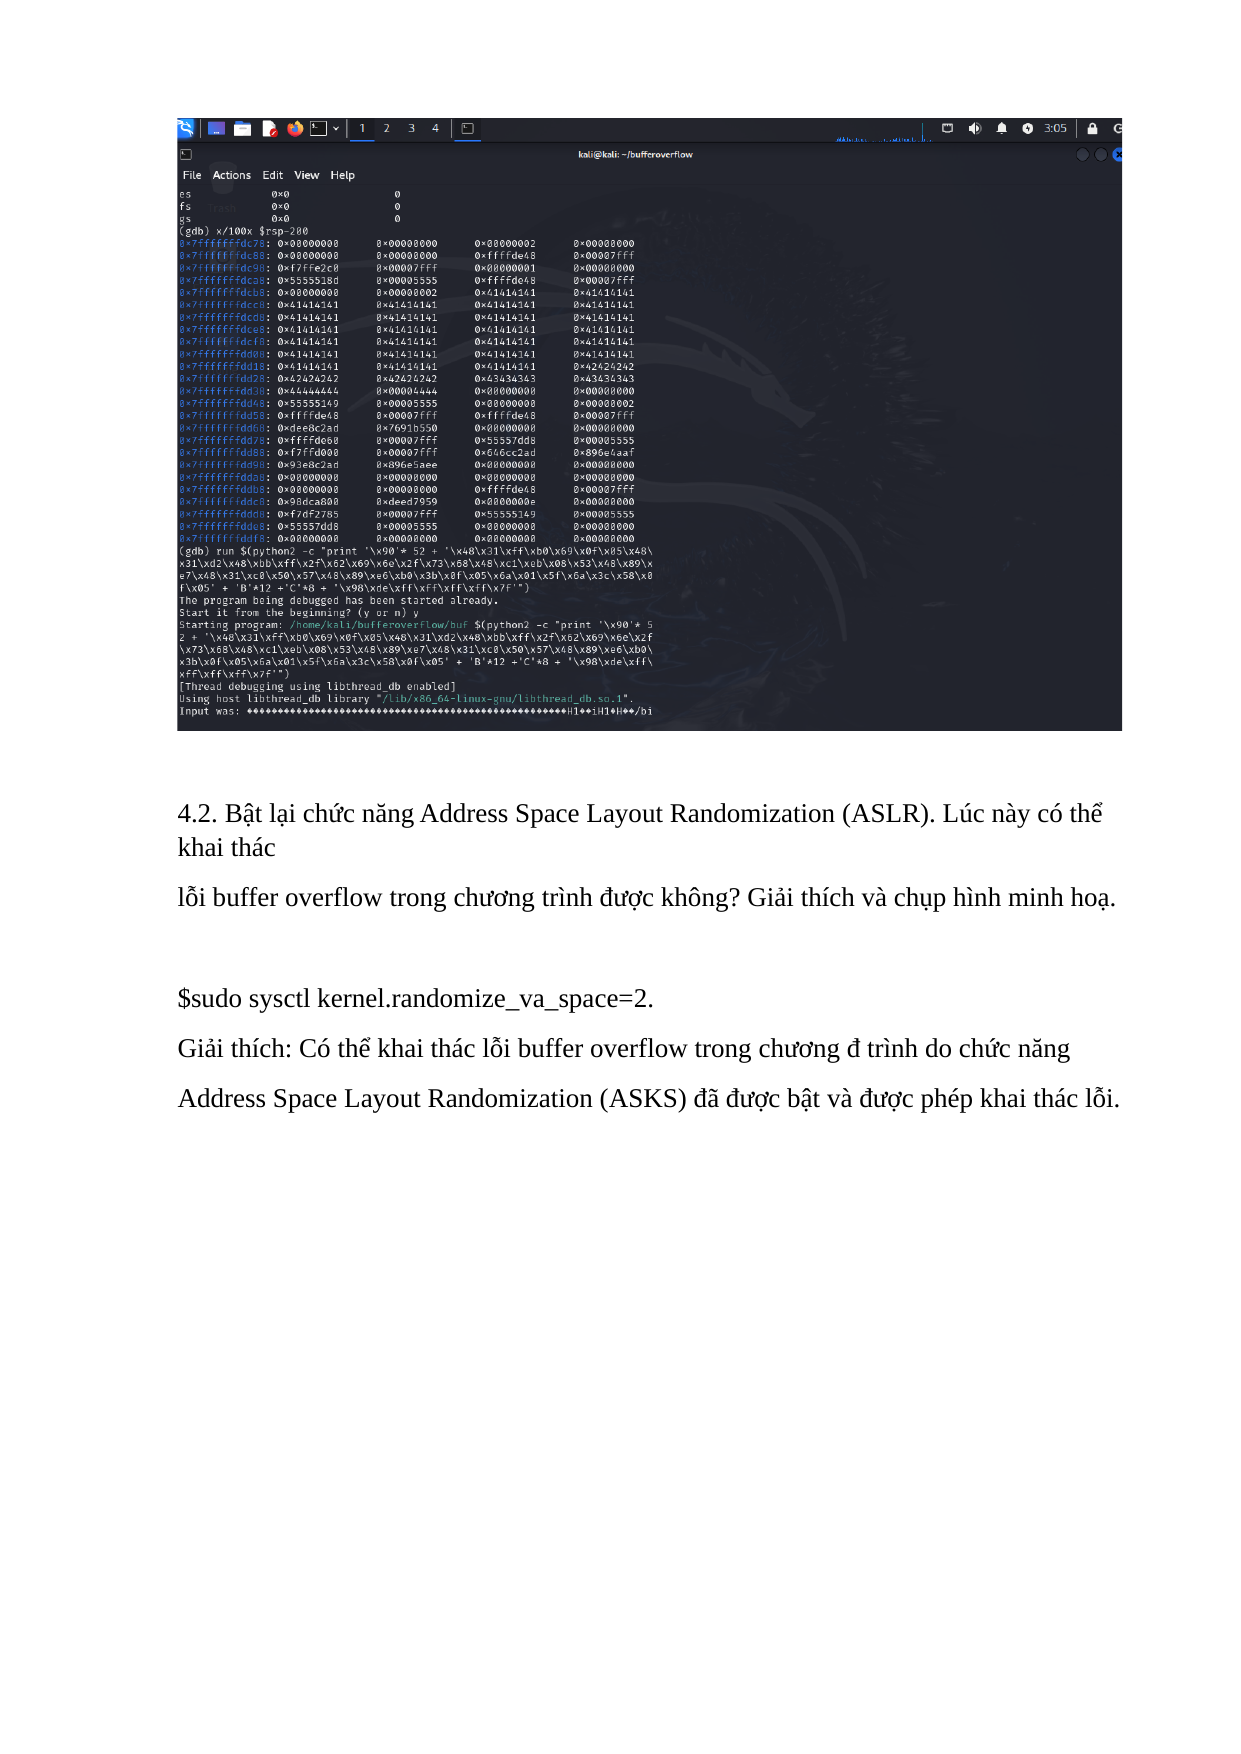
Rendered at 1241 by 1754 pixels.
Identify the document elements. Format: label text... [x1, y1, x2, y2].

text Address Space Layout Randomization (ASKS) đã được bật và được phép khai thác lỗi. [177, 1082, 1122, 1113]
text Giải thích: Có thể khai thác lỗi buffer overflow trong chương đ trình do chức năng [177, 1032, 1122, 1063]
text 4.2. Bật lại chức năng Address Space Layout Randomization (ASLR). Lúc này có thể khai thác [177, 798, 1122, 862]
text $sudo sysctl kernel.randomize_va_space=2. [177, 982, 1122, 1013]
picture [177, 118, 1123, 731]
text lỗi buffer overflow trong chương trình được không? Giải thích và chụp hình minh hoạ. [177, 881, 1122, 912]
